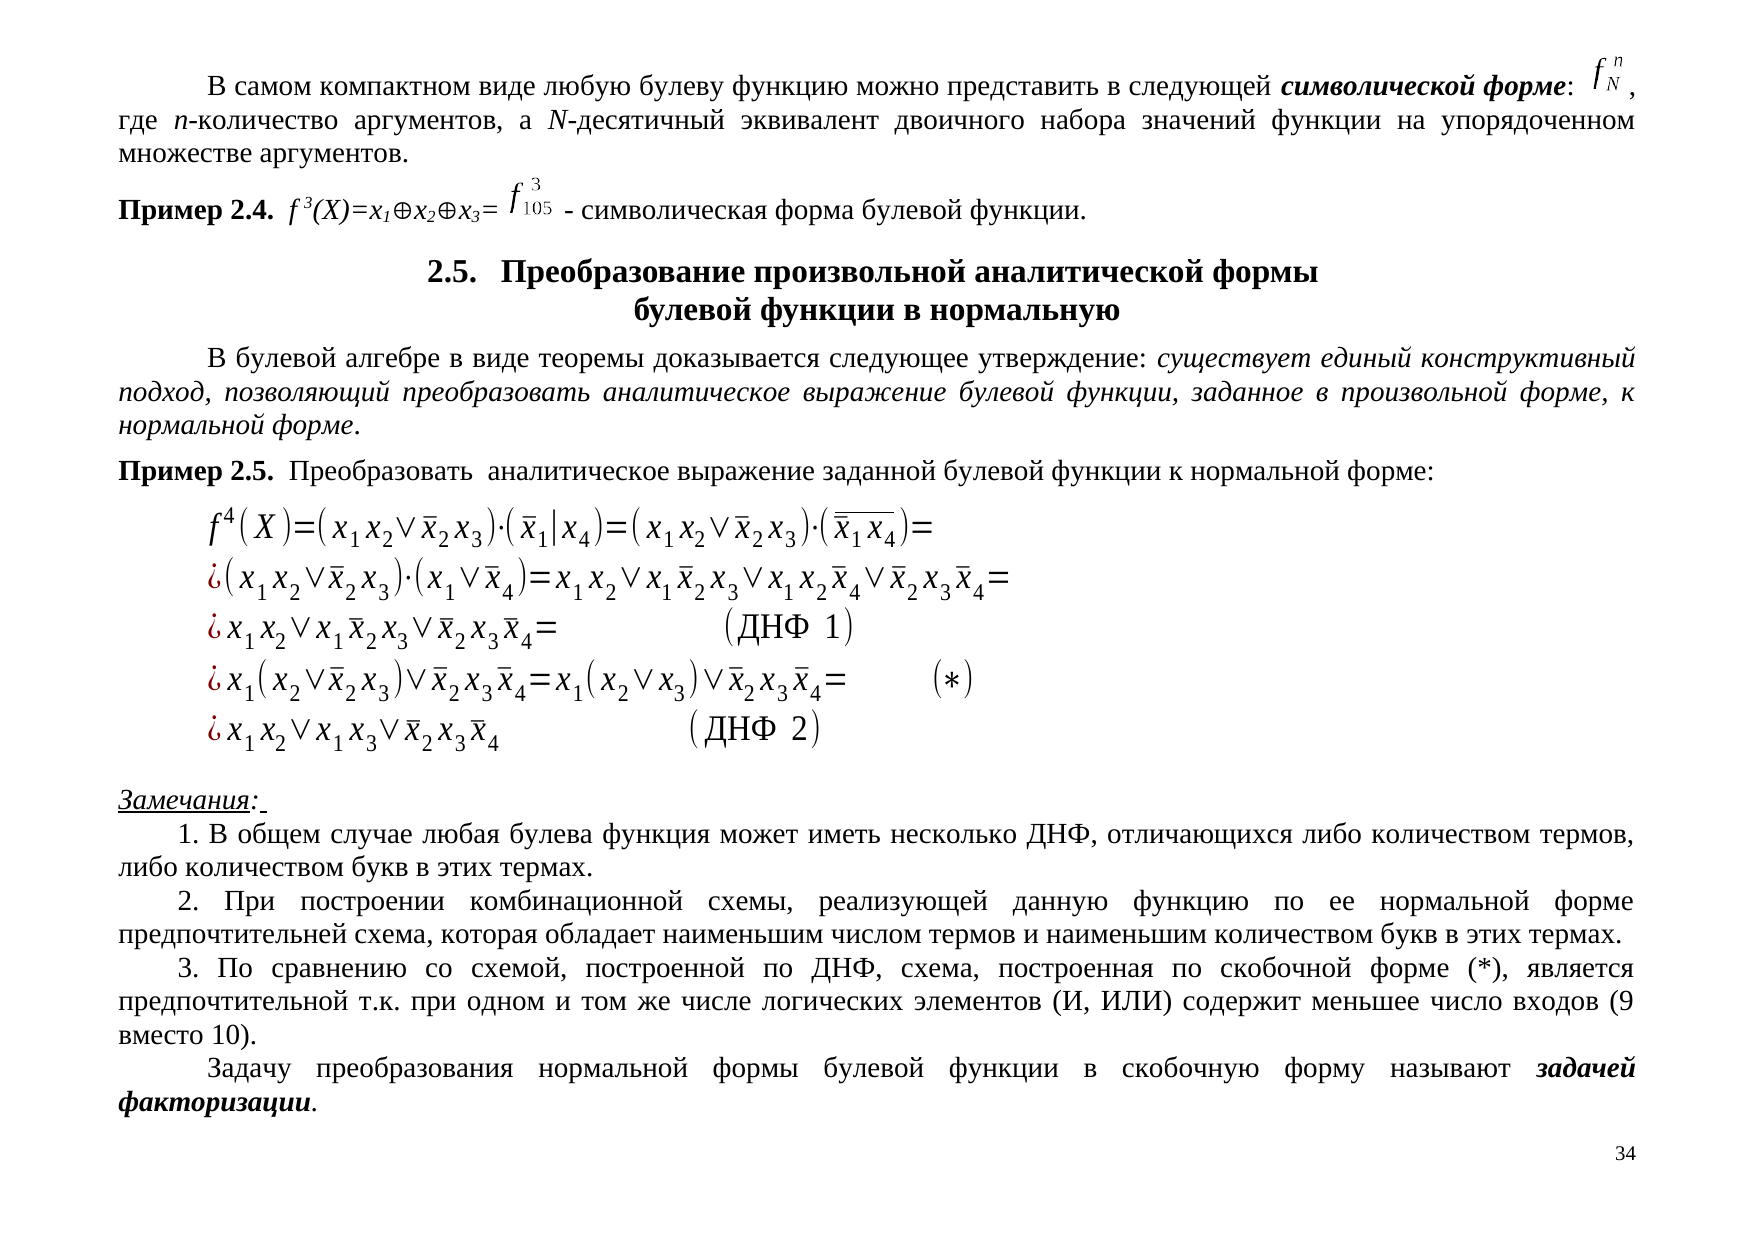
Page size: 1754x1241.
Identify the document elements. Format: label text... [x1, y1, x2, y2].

text В самом компактном виде любую булеву функцию можно представить в следующей символической форме: , где n-количество аргументов, а N-десятичный эквивалент двоичного набора значений функции на упорядоченном множестве аргументов. [118, 44, 1636, 169]
text 2. При построении комбинационной схемы, реализующей данную функцию по ее нормальной форме предпочтительней схема, которая обладает наименьшим числом термов и наименьшим количеством букв в этих термах. [118, 883, 1636, 950]
text В булевой алгебре в виде теоремы доказывается следующее утверждение: существует единый конструктивный подход, позволяющий преобразовать аналитическое выражение булевой функции, заданное в произвольной форме, к нормальной форме. [118, 340, 1636, 441]
text Замечания: [118, 782, 1636, 816]
text Пример 2.5. Преобразовать аналитическое выражение заданной булевой функции к нормальной форме: [118, 453, 1636, 487]
text Задачу преобразования нормальной формы булевой функции в скобочную форму называют задачей факторизации. [118, 1051, 1636, 1118]
text 1. В общем случае любая булева функция может иметь несколько ДНФ, отличающихся либо количеством термов, либо количеством букв в этих термах. [118, 816, 1636, 883]
subtitle Преобразование произвольной аналитической формы булевой функции в нормальную [118, 251, 1636, 328]
text 3. По сравнению со схемой, построенной по ДНФ, схема, построенная по скобочной форме (*), является предпочтительной т.к. при одном и том же числе логических элементов (И, ИЛИ) содержит меньшее число входов (9 вместо 10). [118, 950, 1636, 1051]
text Пример 2.4. f 3(Х)=x1x2x3= - символическая форма булевой функции. [118, 169, 1636, 226]
